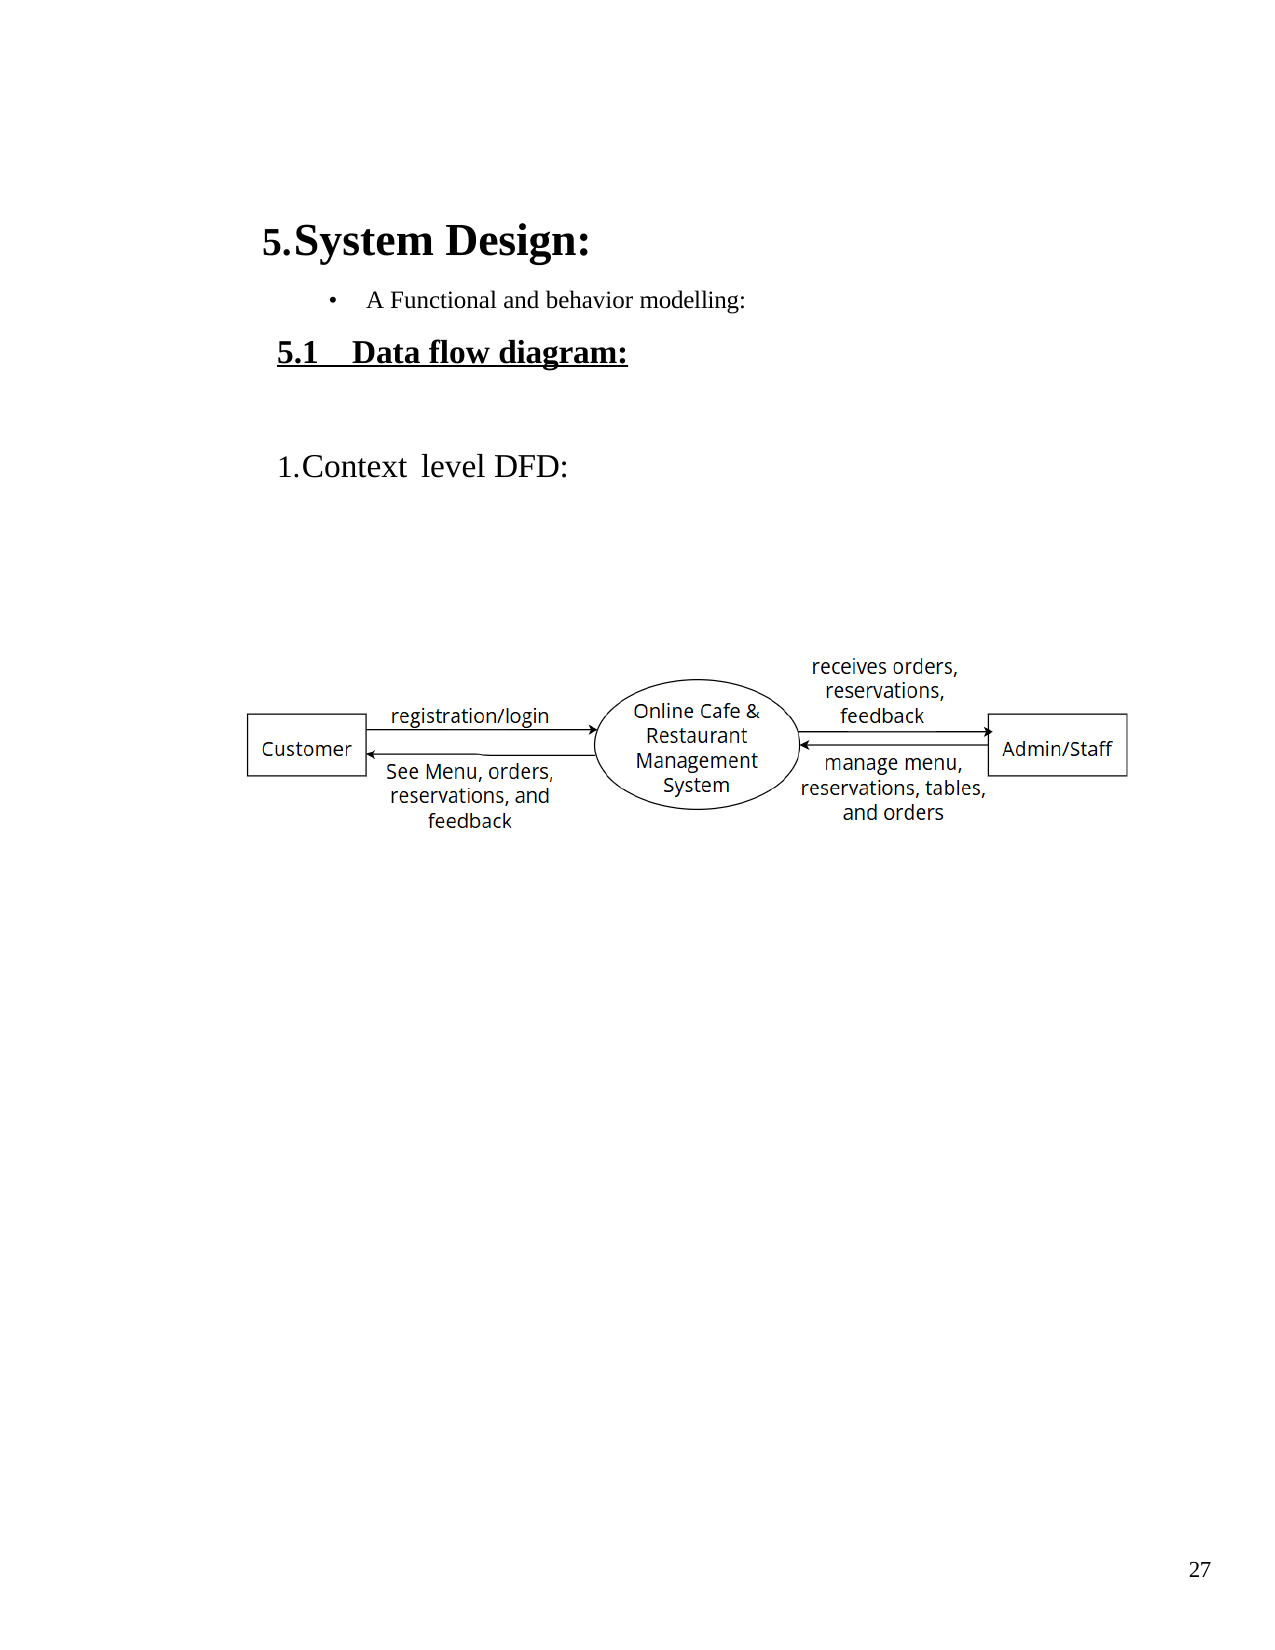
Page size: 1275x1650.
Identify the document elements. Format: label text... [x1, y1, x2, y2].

subtitle System Design: [262, 213, 1275, 266]
list A Functional and behavior modelling: [328, 285, 1275, 314]
list Data flow diagram: [277, 332, 1275, 370]
subtitle Context level DFD: [277, 446, 1275, 485]
text 27 [150, 1556, 1212, 1582]
